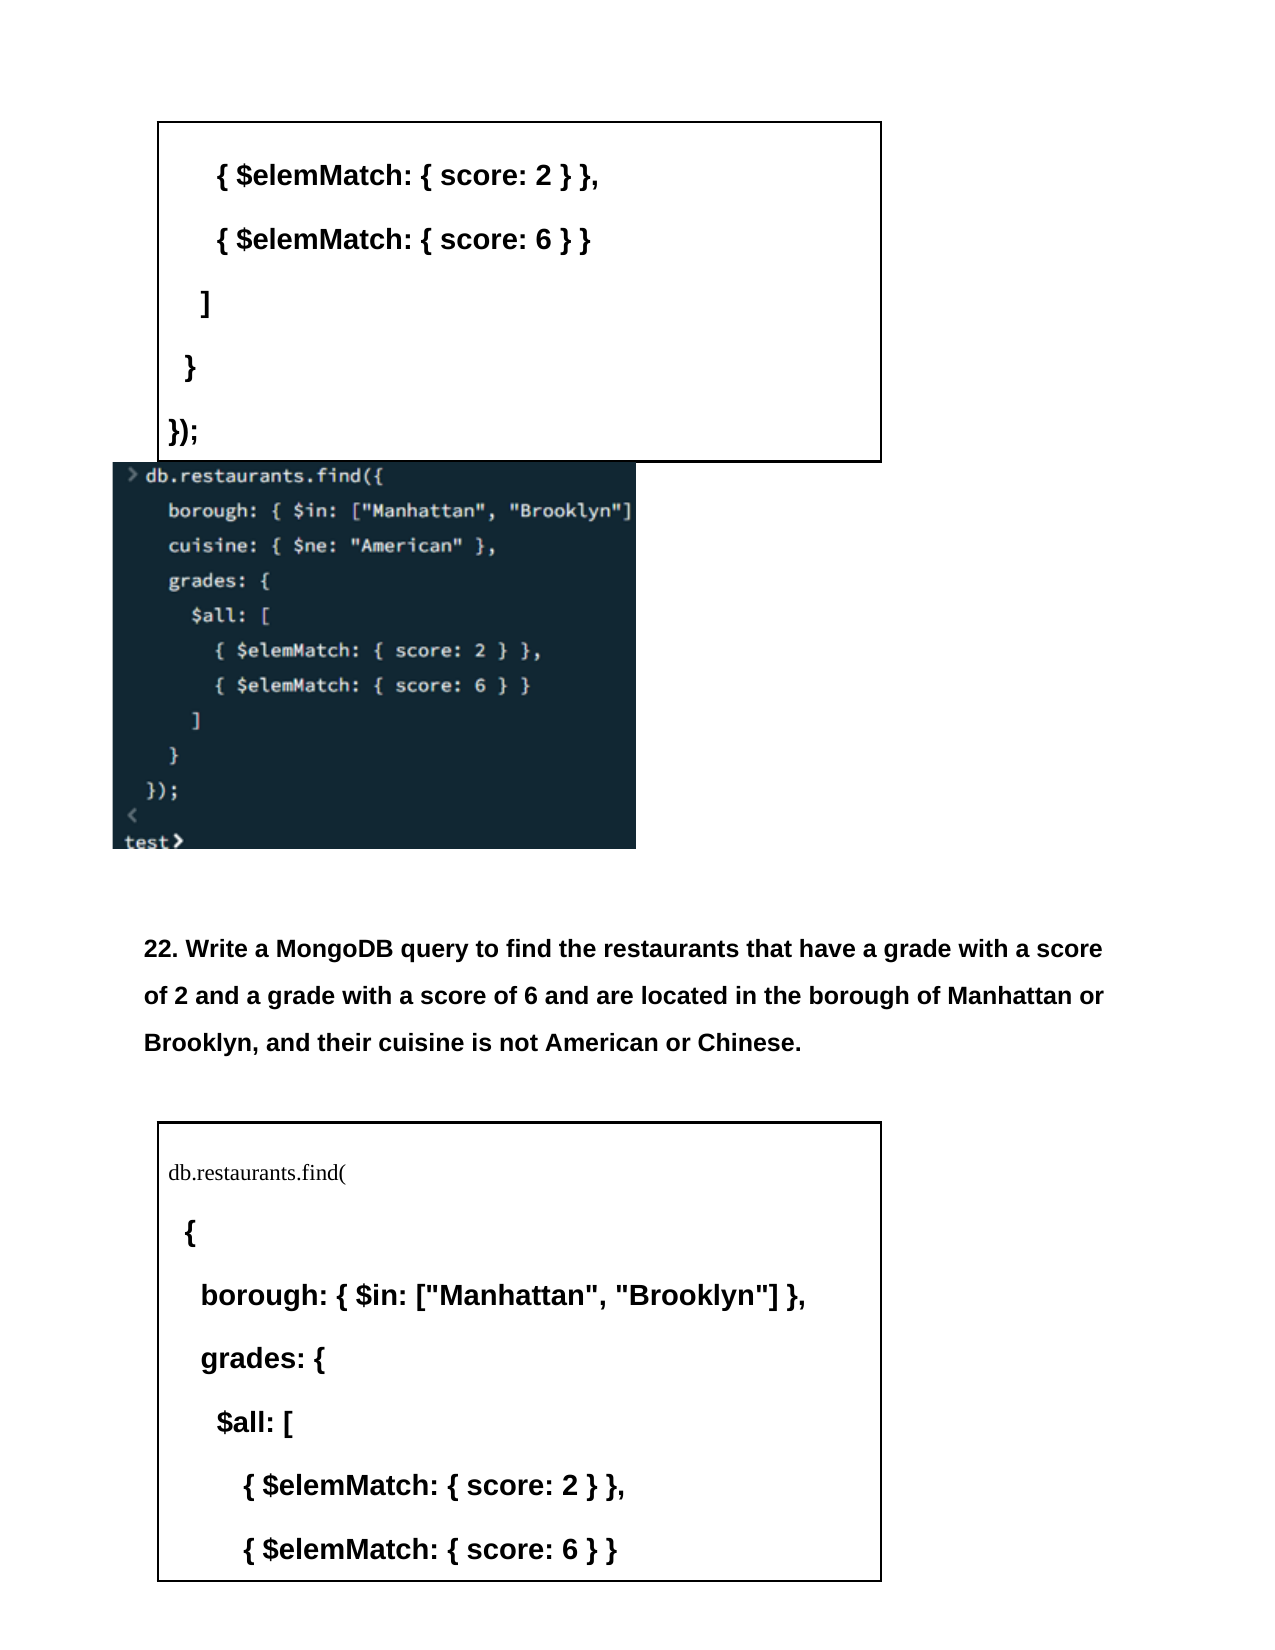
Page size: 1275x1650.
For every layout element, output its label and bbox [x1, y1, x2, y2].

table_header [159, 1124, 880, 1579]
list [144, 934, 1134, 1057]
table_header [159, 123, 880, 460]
picture [112, 462, 636, 849]
